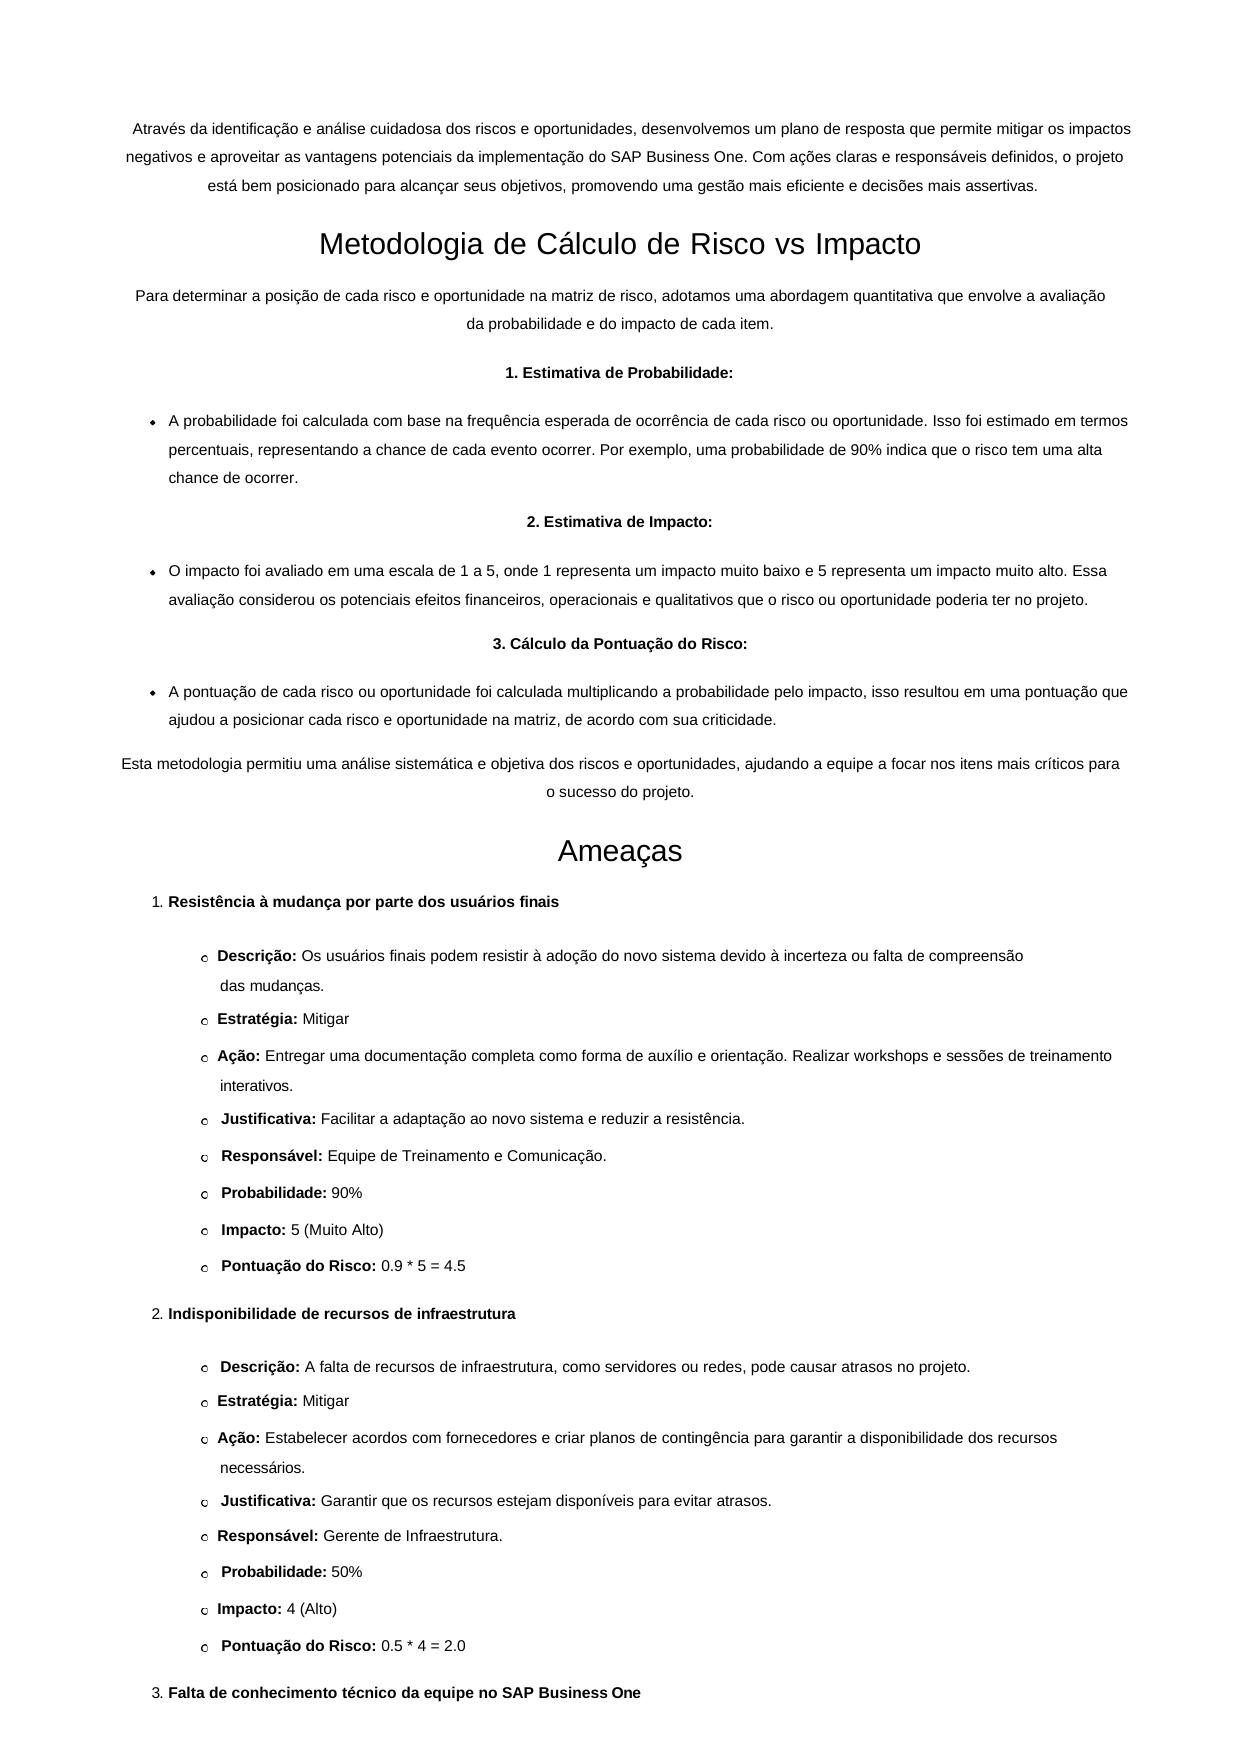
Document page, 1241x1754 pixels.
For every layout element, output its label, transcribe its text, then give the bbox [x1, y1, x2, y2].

text A pontuação de cada risco ou oportunidade foi calculada multiplicando a probabilidade pelo impacto, isso resultou em uma pontuação que ajudou a posicionar cada risco e oportunidade na matriz, de acordo com sua criticidade. [168, 682, 1136, 729]
subtitle Cálculo da Pontuação do Risco: [493, 634, 1136, 652]
picture [201, 1400, 208, 1407]
subtitle Estimativa de Impacto: [527, 513, 1136, 531]
subtitle Resistência à mudança por parte dos usuários finais [151, 893, 1136, 911]
text Impacto: 4 (Alto) [201, 1595, 1136, 1621]
subtitle Falta de conhecimento técnico da equipe no SAP Business One [151, 1684, 1136, 1702]
picture [201, 1365, 208, 1372]
picture [201, 1500, 208, 1507]
picture [201, 1534, 208, 1541]
text Justificativa: Facilitar a adaptação ao novo sistema e reduzir a resistência. [201, 1105, 1136, 1131]
picture [201, 1155, 208, 1162]
picture [201, 1571, 208, 1578]
text Descrição: A falta de recursos de infraestrutura, como servidores ou redes, pode causar atrasos no projeto. [201, 1353, 1136, 1377]
text Probabilidade: 90% [201, 1179, 1136, 1205]
text Justificativa: Garantir que os recursos estejam disponíveis para evitar atrasos. [201, 1487, 1136, 1511]
picture [201, 1191, 208, 1199]
text Estratégia: Mitigar [201, 1005, 1136, 1032]
picture [201, 1018, 208, 1025]
picture [201, 1608, 208, 1615]
picture [201, 1644, 208, 1652]
text Para determinar a posição de cada risco e oportunidade na matriz de risco, adotamos uma abordagem quantitativa que envolve a avaliação da probabilidade e do impacto de cada item. [128, 286, 1112, 333]
text Pontuação do Risco: 0.5 * 4 = 2.0 [201, 1632, 1136, 1658]
text está bem posicionado para alcançar seus objetivos, promovendo uma gestão mais eficiente e decisões mais assertivas. [207, 176, 1136, 194]
picture [201, 1055, 208, 1062]
text Esta metodologia permitiu uma análise sistemática e objetiva dos riscos e oportunidades, ajudando a equipe a focar nos itens mais críticos para o sucesso do projeto. [117, 755, 1123, 801]
picture [201, 1265, 208, 1272]
text Ação: Estabelecer acordos com fornecedores e criar planos de contingência para garantir a disponibilidade dos recursos necessários. [201, 1424, 1122, 1476]
text Responsável: Gerente de Infraestrutura. [201, 1521, 1136, 1548]
text Probabilidade: 50% [201, 1558, 1136, 1584]
text Estratégia: Mitigar [201, 1387, 1136, 1413]
text Através da identificação e análise cuidadosa dos riscos e oportunidades, desenvolvemos um plano de resposta que permite mitigar os impactos negativos e aproveitar as vantagens potenciais da implementação do SAP Business One. Com ações claras e responsáveis definidos, o projeto [126, 119, 1136, 166]
text Pontuação do Risco: 0.9 * 5 = 4.5 [201, 1252, 1136, 1279]
picture [201, 955, 208, 962]
subtitle Estimativa de Probabilidade: [505, 364, 1136, 382]
text Descrição: Os usuários finais podem resistir à adoção do novo sistema devido à incerteza ou falta de compreensão das mudanças. [201, 942, 1047, 995]
picture [201, 1118, 208, 1125]
text Responsável: Equipe de Treinamento e Comunicação. [201, 1142, 1136, 1168]
subtitle Indisponibilidade de recursos de infraestrutura [151, 1305, 1136, 1323]
text Ação: Entregar uma documentação completa como forma de auxílio e orientação. Realizar workshops e sessões de treinamento interativos. [201, 1042, 1129, 1095]
picture [201, 1437, 208, 1444]
subtitle Metodologia de Cálculo de Risco vs Impacto [104, 226, 1136, 261]
picture [201, 1228, 208, 1235]
subtitle Ameaças [104, 833, 1136, 868]
text Impacto: 5 (Muito Alto) [201, 1216, 1136, 1242]
text O impacto foi avaliado em uma escala de 1 a 5, onde 1 representa um impacto muito baixo e 5 representa um impacto muito alto. Essa avaliação considerou os potenciais efeitos financeiros, operacionais e qualitativos que o risco ou oportunidade poderia ter no projeto. [168, 562, 1129, 608]
text A probabilidade foi calculada com base na frequência esperada de ocorrência de cada risco ou oportunidade. Isso foi estimado em termos percentuais, representando a chance de cada evento ocorrer. Por exemplo, uma probabilidade de 90% indica que o risco tem uma alta chance de ocorrer. [168, 412, 1136, 487]
